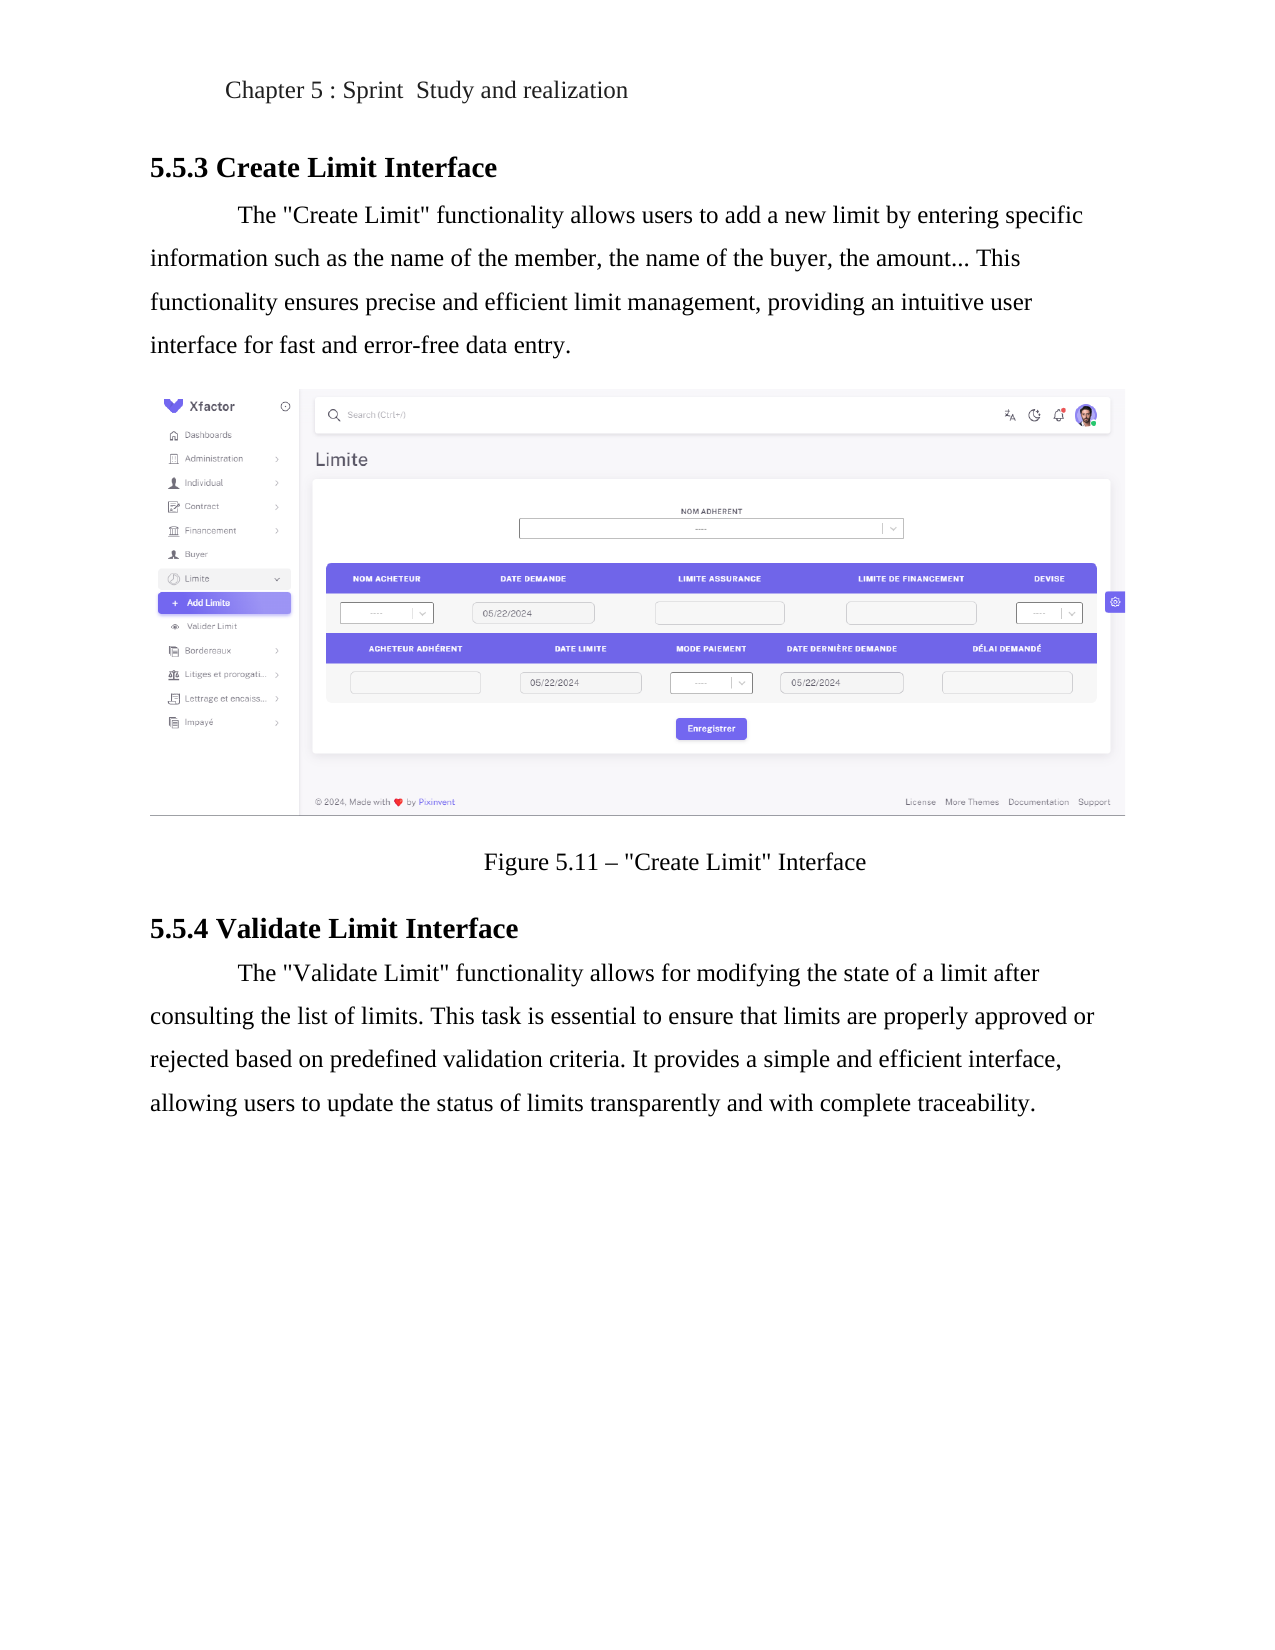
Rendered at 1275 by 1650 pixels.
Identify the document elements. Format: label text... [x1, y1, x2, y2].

text Figure 5.11 – "Create Limit" Interface [150, 847, 1125, 876]
picture [150, 389, 1125, 816]
text The "Validate Limit" functionality allows for modifying the state of a limit after consulting the list of limits. This task is essential to ensure that limits are properly approved or rejected based on predefined validation criteria. It provides a simple and efficient interface, allowing users to update the status of limits transparently and with complete traceability. [150, 958, 1125, 1116]
subtitle 5.5.3 Create Limit Interface [150, 150, 1125, 183]
subtitle 5.5.4 Validate Limit Interface [150, 911, 1125, 944]
text The "Create Limit" functionality allows users to add a new limit by entering specific information such as the name of the member, the name of the buyer, the amount... This functionality ensures precise and efficient limit management, providing an intuitive user interface for fast and error-free data entry. [150, 200, 1125, 358]
